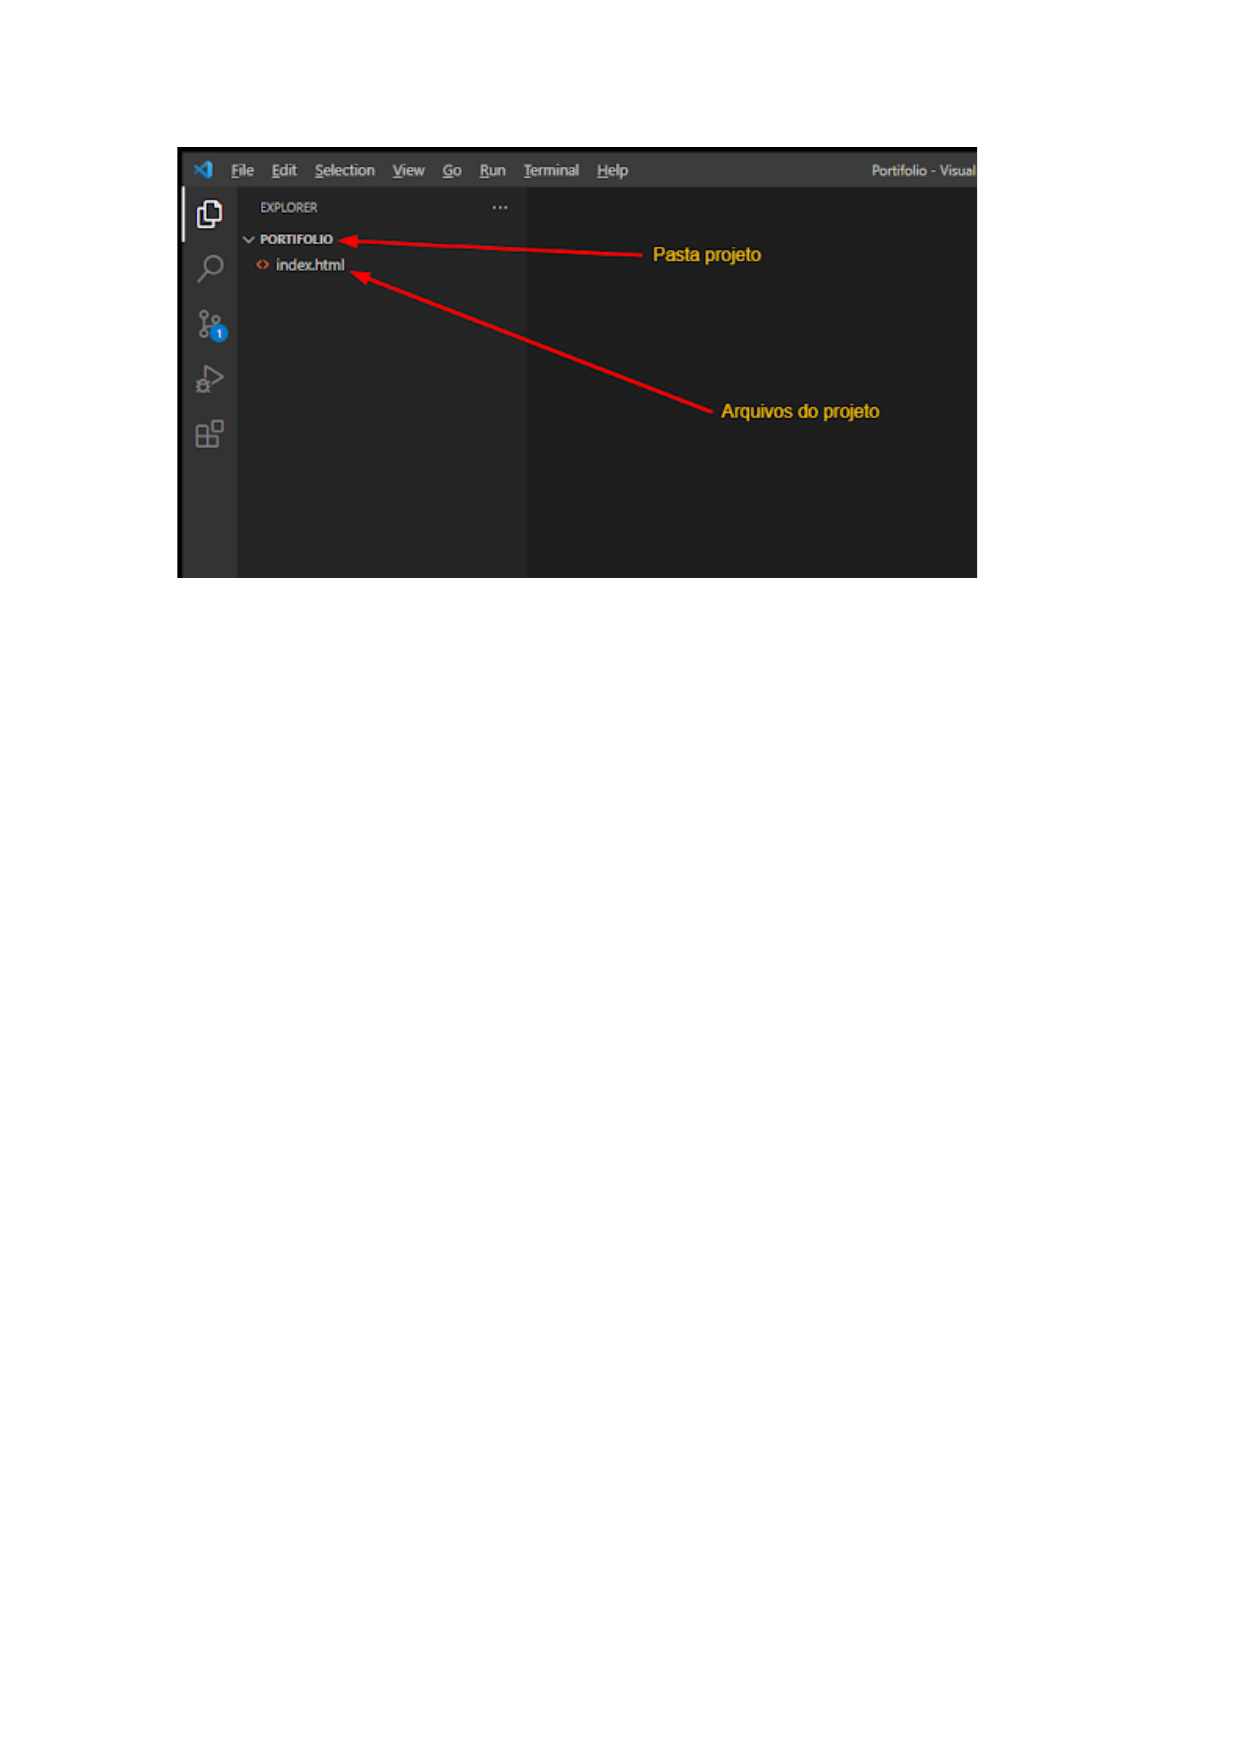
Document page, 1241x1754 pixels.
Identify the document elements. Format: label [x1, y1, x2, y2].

picture [177, 147, 978, 578]
